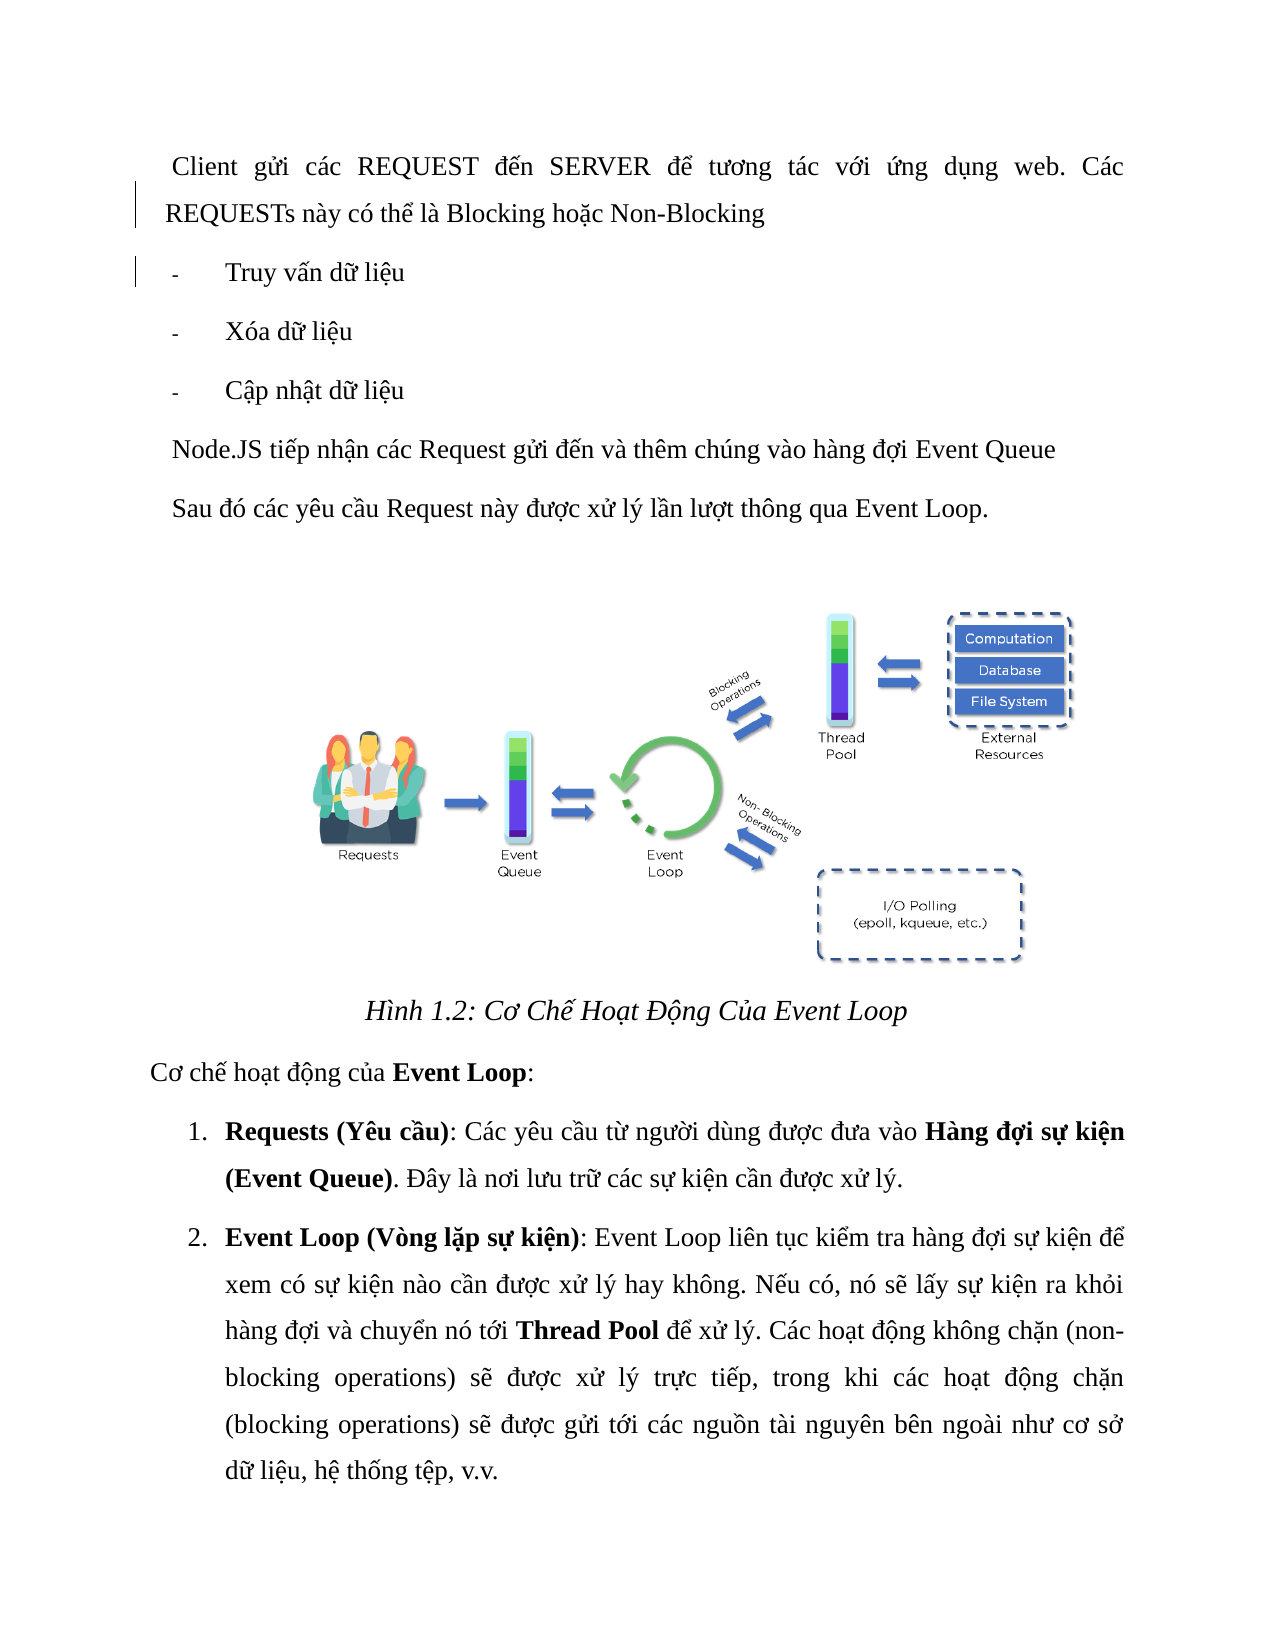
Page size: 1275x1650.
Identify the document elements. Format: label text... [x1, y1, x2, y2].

list Event Loop (Vòng lặp sự kiện): Event Loop liên tục kiểm tra hàng đợi sự kiện để xem có sự kiện nào cần được xử lý hay không. Nếu có, nó sẽ lấy sự kiện ra khỏi hàng đợi và chuyển nó tới Thread Pool để xử lý. Các hoạt động không chặn (non-blocking operations) sẽ được xử lý trực tiếp, trong khi các hoạt động chặn (blocking operations) sẽ được gửi tới các nguồn tài nguyên bên ngoài như cơ sở dữ liệu, hệ thống tệp, v.v. [187, 1221, 1125, 1486]
text Sau đó các yêu cầu Request này được xử lý lần lượt thông qua Event Loop. [165, 492, 1125, 524]
list Cập nhật dữ liệu [165, 374, 1125, 405]
list Requests (Yêu cầu): Các yêu cầu từ người dùng được đưa vào Hàng đợi sự kiện (Event Queue). Đây là nơi lưu trữ các sự kiện cần được xử lý. [187, 1115, 1125, 1193]
text Hình 1.2: Cơ Chế Hoạt Động Của Event Loop [150, 993, 1125, 1027]
picture [310, 610, 1077, 966]
text Client gửi các REQUEST đến SERVER để tương tác với ứng dụng web. Các REQUESTs này có thể là Blocking hoặc Non-Blocking [165, 150, 1125, 228]
list Truy vấn dữ liệu [165, 256, 1125, 287]
text Cơ chế hoạt động của Event Loop: [150, 1056, 1125, 1087]
list Xóa dữ liệu [165, 315, 1125, 346]
text Node.JS tiếp nhận các Request gửi đến và thêm chúng vào hàng đợi Event Queue [165, 433, 1125, 464]
